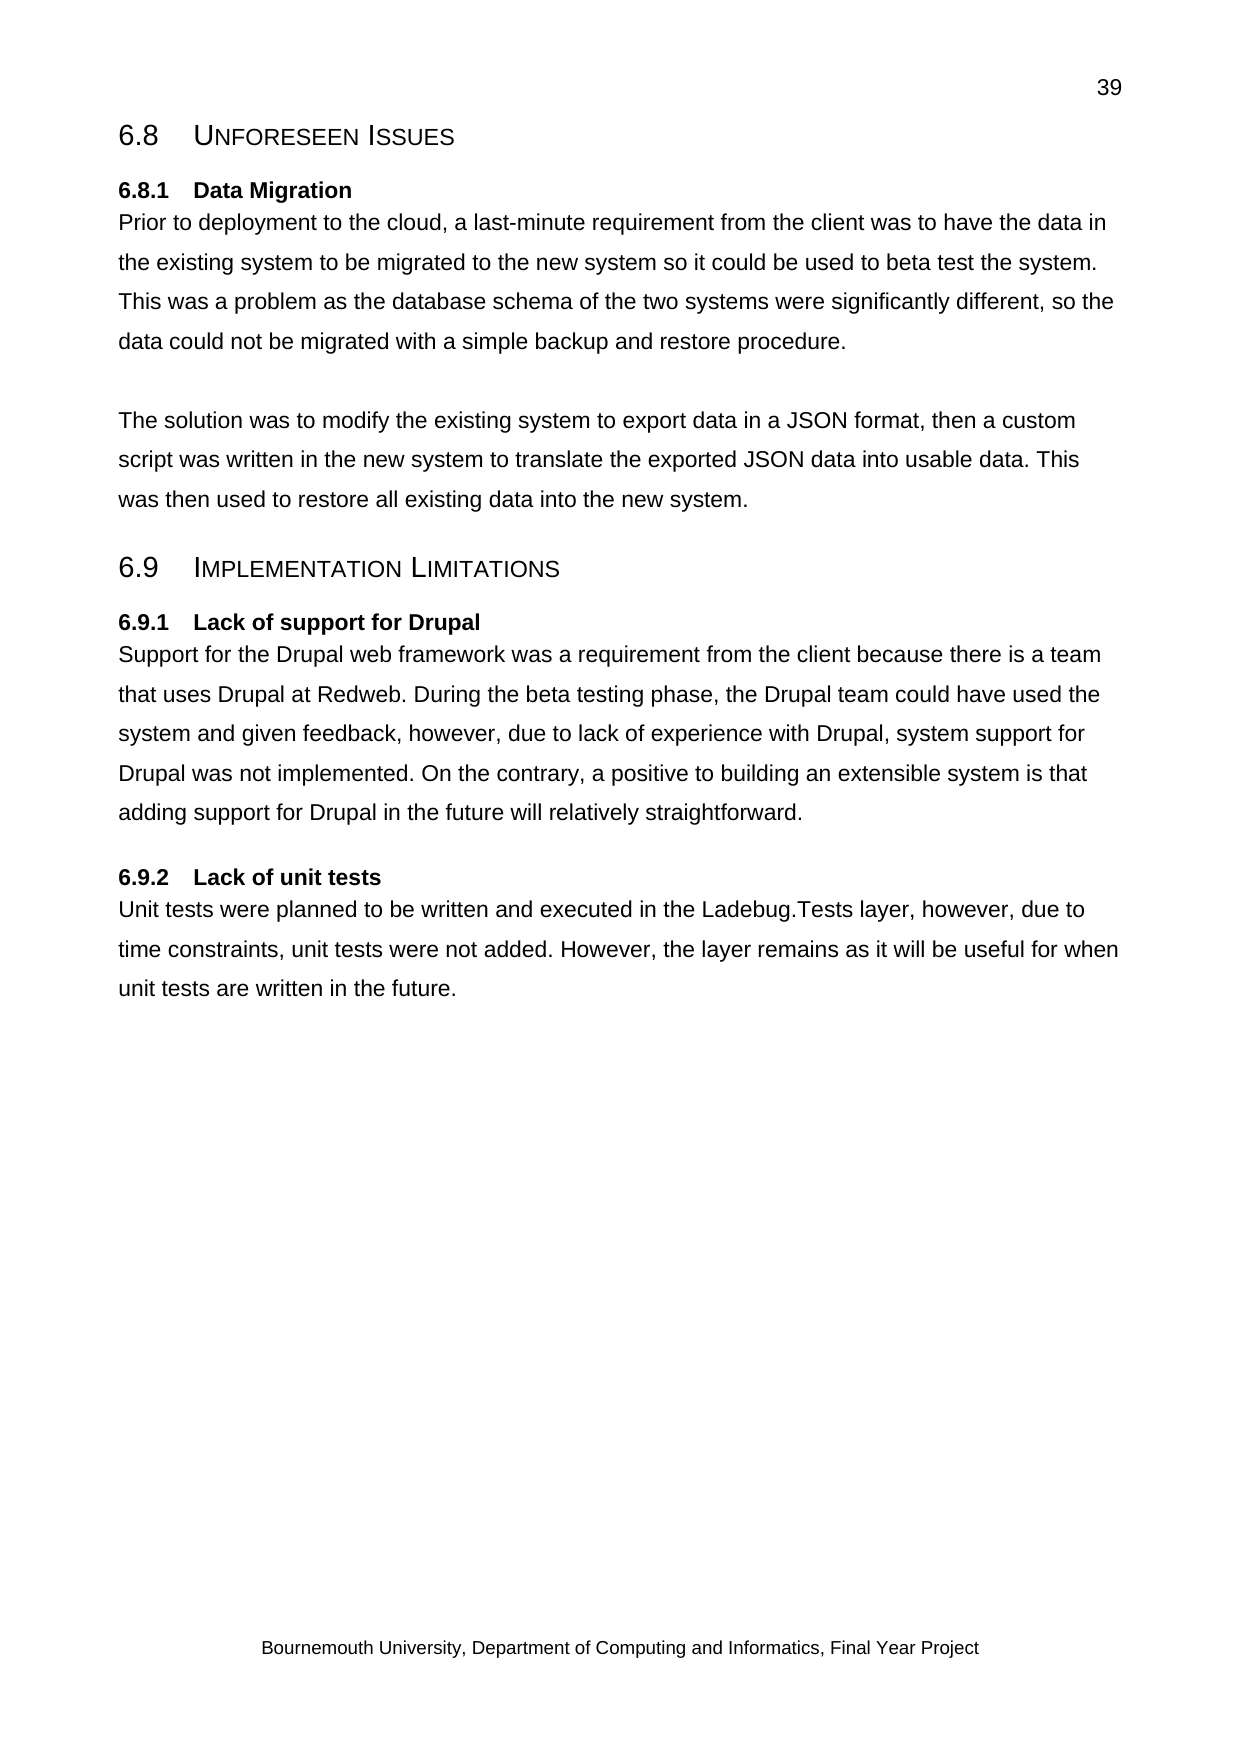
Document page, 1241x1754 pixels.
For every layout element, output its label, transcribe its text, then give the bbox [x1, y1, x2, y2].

subtitle Lack of unit tests [118, 864, 1122, 890]
subtitle Data Migration [118, 177, 1122, 203]
text Prior to deployment to the cloud, a last-minute requirement from the client was to have the data in the existing system to be migrated to the new system so it could be used to beta test the system. This was a problem as the database schema of the two systems were significantly different, so the data could not be migrated with a simple backup and restore procedure. [118, 209, 1122, 354]
subtitle Unforeseen Issues [118, 118, 1122, 152]
text Unit tests were planned to be written and executed in the Ladebug.Tests layer, however, due to time constraints, unit tests were not added. However, the layer remains as it will be useful for when unit tests are written in the future. [118, 896, 1122, 1002]
subtitle Lack of support for Drupal [118, 609, 1122, 635]
text The solution was to modify the existing system to export data in a JSON format, then a custom script was written in the new system to translate the exported JSON data into usable data. This was then used to restore all existing data into the new system. [118, 407, 1122, 512]
text Support for the Drupal web framework was a requirement from the client because there is a team that uses Drupal at Redweb. During the beta testing phase, the Drupal team could have used the system and given feedback, however, due to lack of experience with Drupal, system support for Drupal was not implemented. On the contrary, a positive to building an extensible system is that adding support for Drupal in the future will relatively straightforward. [118, 641, 1122, 826]
subtitle Implementation Limitations [118, 550, 1122, 584]
